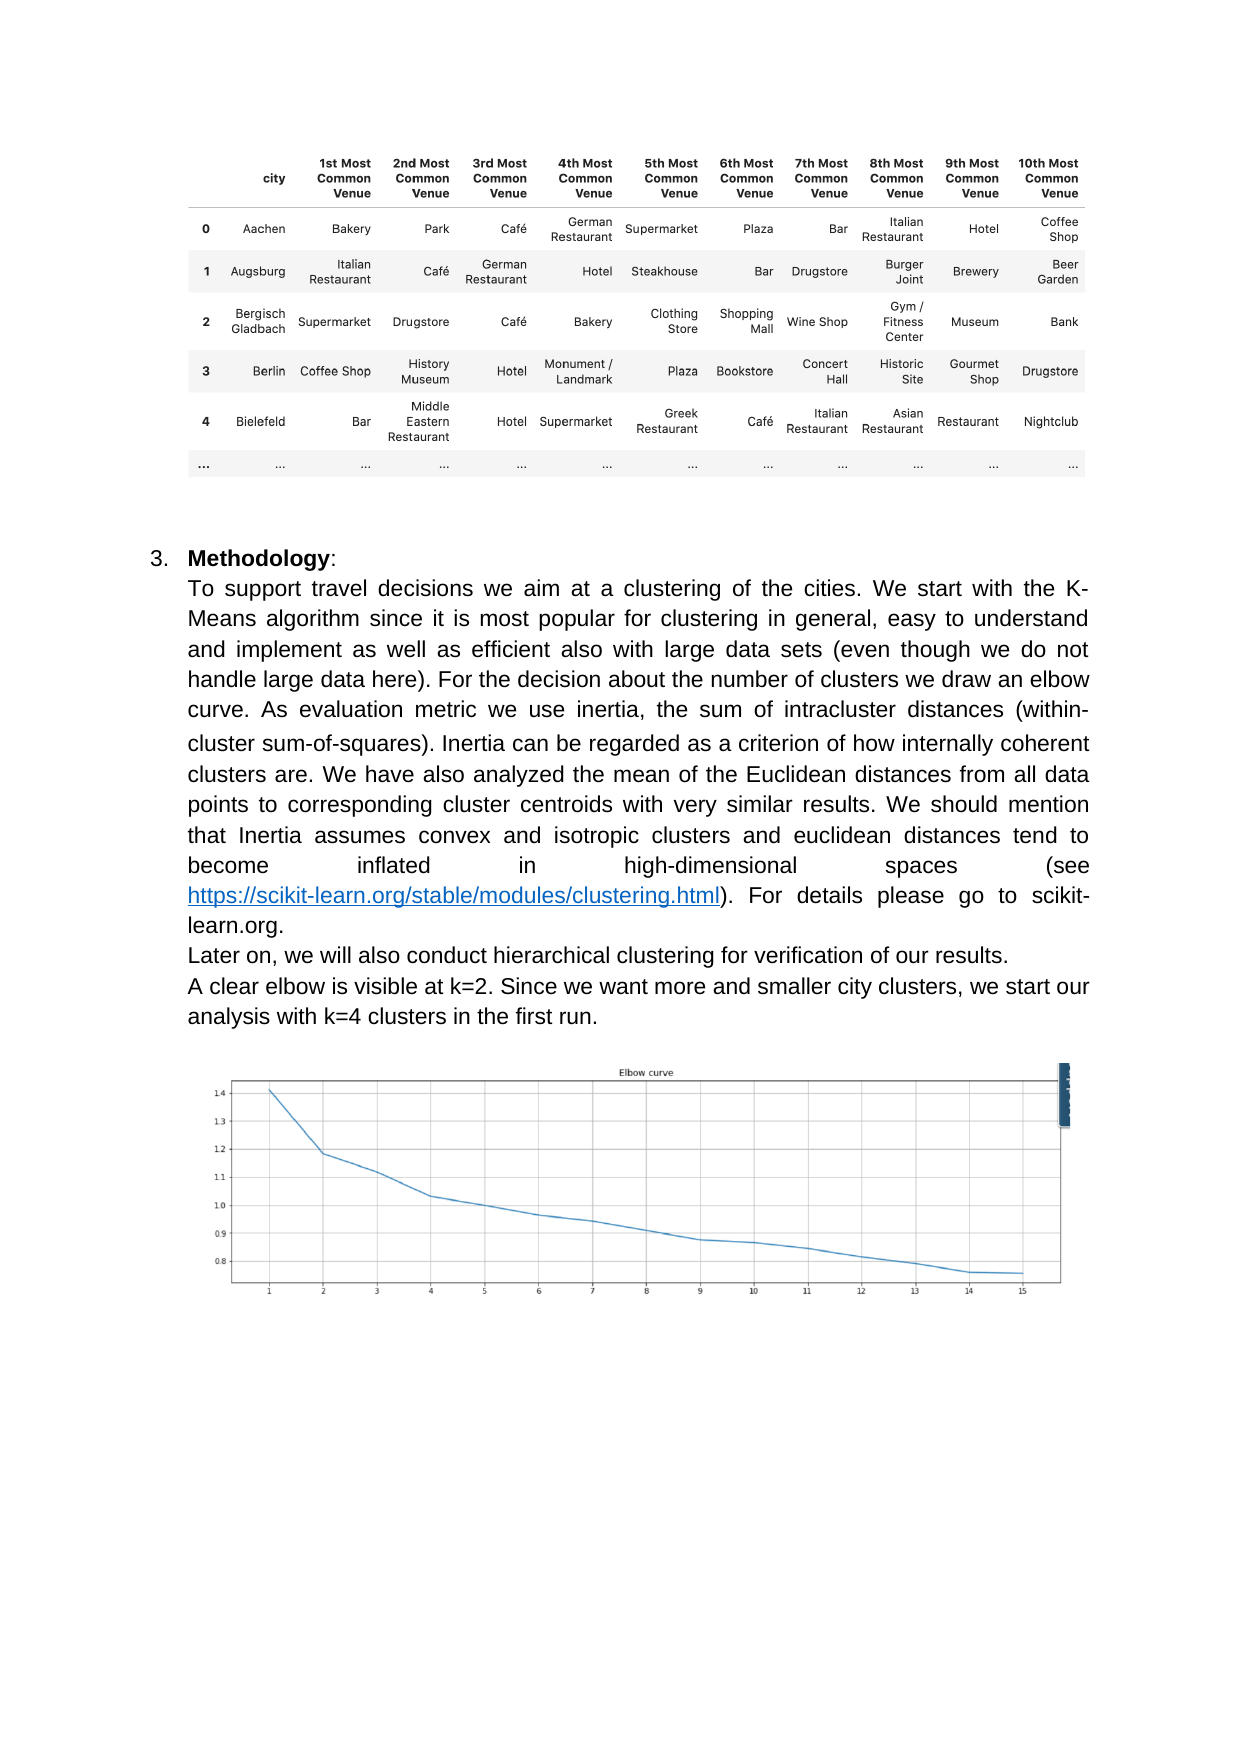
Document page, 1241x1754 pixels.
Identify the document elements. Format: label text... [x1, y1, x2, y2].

picture [187, 150, 1091, 480]
list A clear elbow is visible at k=2. Since we want more and smaller city clusters, we start our analysis with k=4 clusters in the first run. [187, 973, 1090, 1029]
list To support travel decisions we aim at a clustering of the cities. We start with the K-Means algorithm since it is most popular for clustering in general, easy to understand and implement as well as efficient also with large data sets (even though we do not handle large data here). For the decision about the number of clusters we draw an elbow curve. As evaluation metric we use inertia, the sum of intracluster distances (within-cluster sum-of-squares). Inertia can be regarded as a criterion of how internally coherent clusters are. We have also analyzed the mean of the Euclidean distances from all data points to corresponding cluster centroids with very similar results. We should mention that Inertia assumes convex and isotropic clusters and euclidean distances tend to become inflated in high-dimensional spaces (see https://scikit-learn.org/stable/modules/clustering.html). For details please go to scikit-learn.org. [187, 575, 1090, 938]
list Later on, we will also conduct hierarchical clustering for verification of our results. [187, 942, 1090, 969]
picture [187, 1063, 1071, 1303]
list Methodology: [150, 545, 1090, 571]
